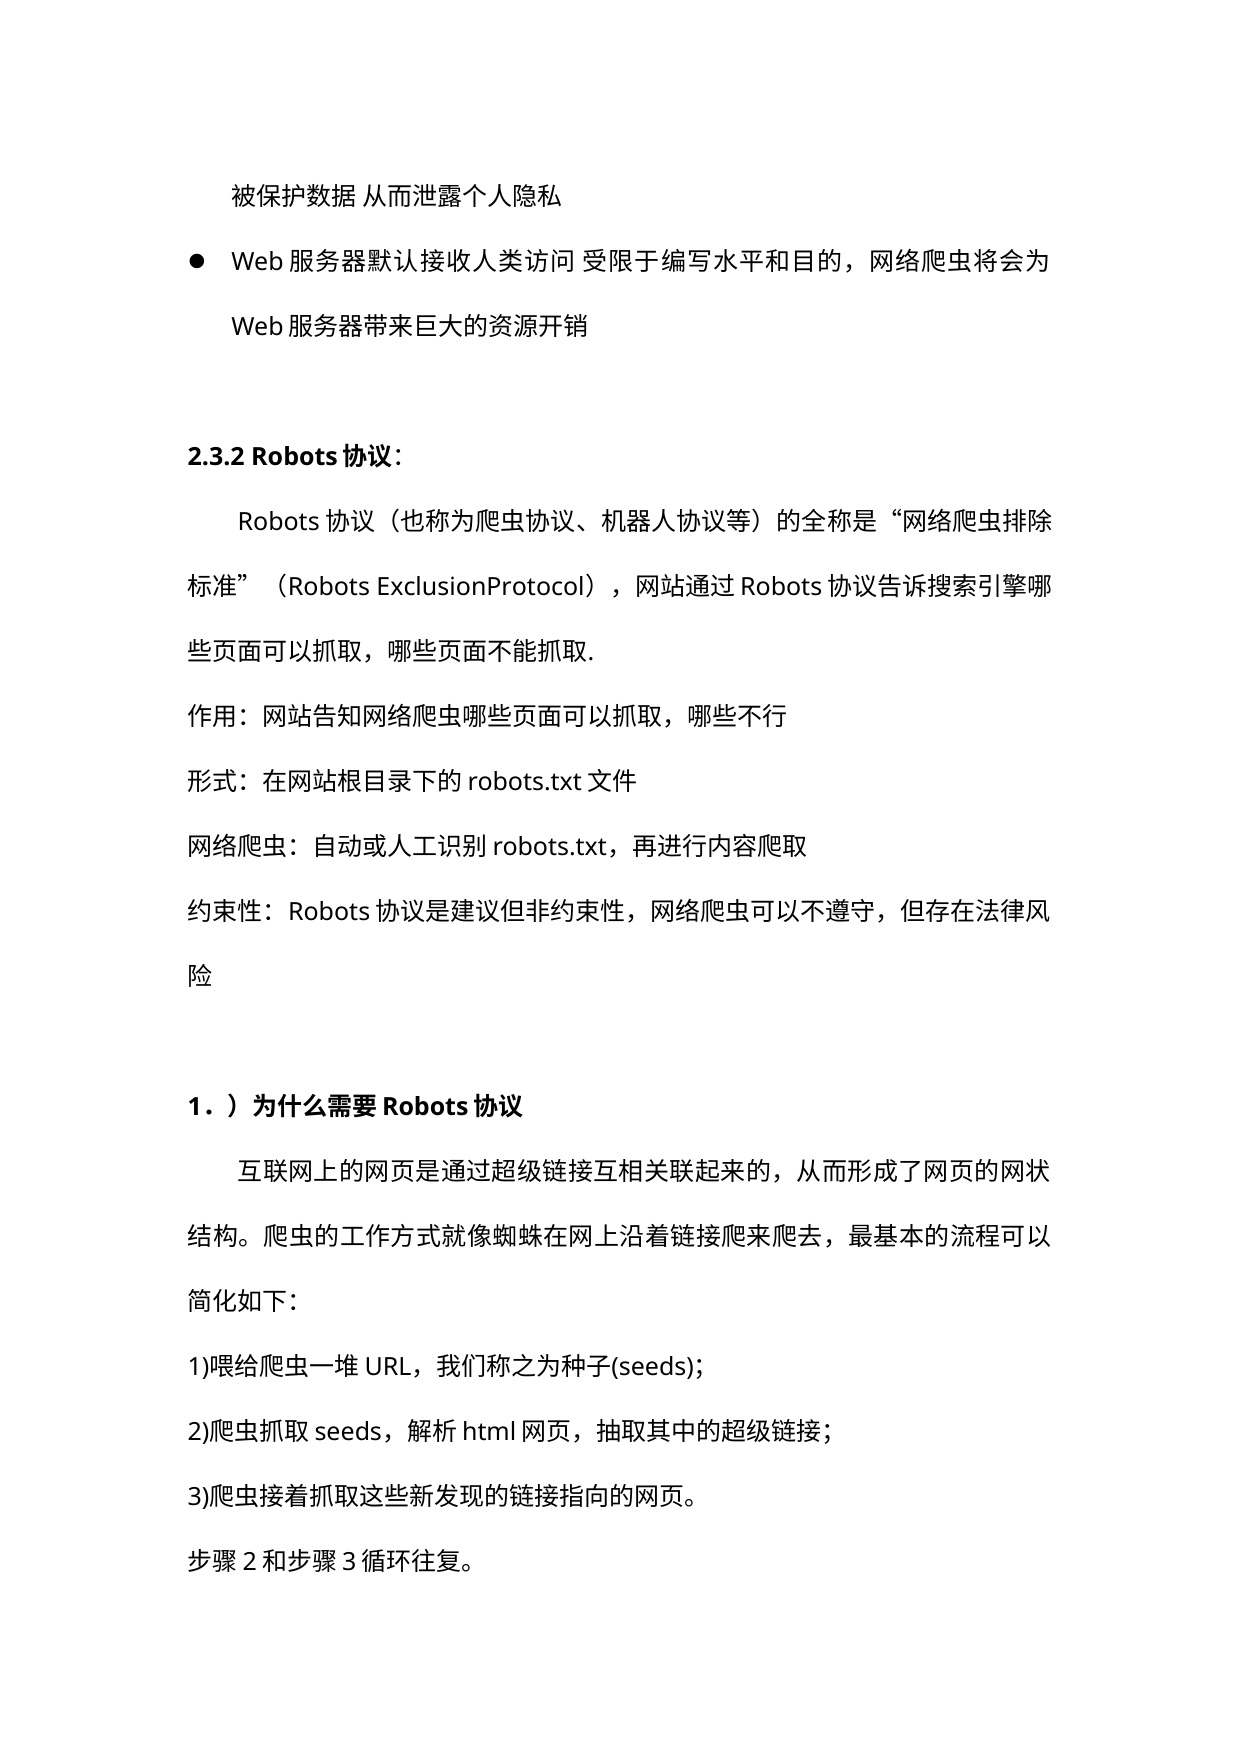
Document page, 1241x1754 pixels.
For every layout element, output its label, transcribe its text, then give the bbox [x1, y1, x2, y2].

text 1．）为什么需要Robots协议 [187, 1072, 1053, 1137]
text 作用：网站告知网络爬虫哪些页面可以抓取，哪些不行 [187, 682, 1053, 747]
text 2.3.2 Robots协议： [187, 422, 1053, 487]
text 1)喂给爬虫一堆URL，我们称之为种子(seeds)； [187, 1332, 1053, 1397]
list Web服务器默认接收人类访问 受限于编写水平和目的，网络爬虫将会为Web服务器带来巨大的资源开销 [187, 227, 1053, 357]
text 3)爬虫接着抓取这些新发现的链接指向的网页。 [187, 1462, 1053, 1527]
text 2)爬虫抓取seeds，解析html网页，抽取其中的超级链接； [187, 1397, 1053, 1462]
text 步骤2和步骤3循环往复。 [187, 1527, 1053, 1592]
text 网络爬虫：自动或人工识别robots.txt，再进行内容爬取 [187, 812, 1053, 877]
text 形式：在网站根目录下的robots.txt文件 [187, 747, 1053, 812]
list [187, 162, 1053, 227]
text 互联网上的网页是通过超级链接互相关联起来的，从而形成了网页的网状结构。爬虫的工作方式就像蜘蛛在网上沿着链接爬来爬去，最基本的流程可以简化如下： [187, 1137, 1053, 1332]
text Robots协议（也称为爬虫协议、机器人协议等）的全称是“网络爬虫排除标准”（Robots ExclusionProtocol），网站通过Robots协议告诉搜索引擎哪些页面可以抓取，哪些页面不能抓取. [187, 487, 1053, 682]
text 约束性：Robots协议是建议但非约束性，网络爬虫可以不遵守，但存在法律风险 [187, 877, 1053, 1007]
